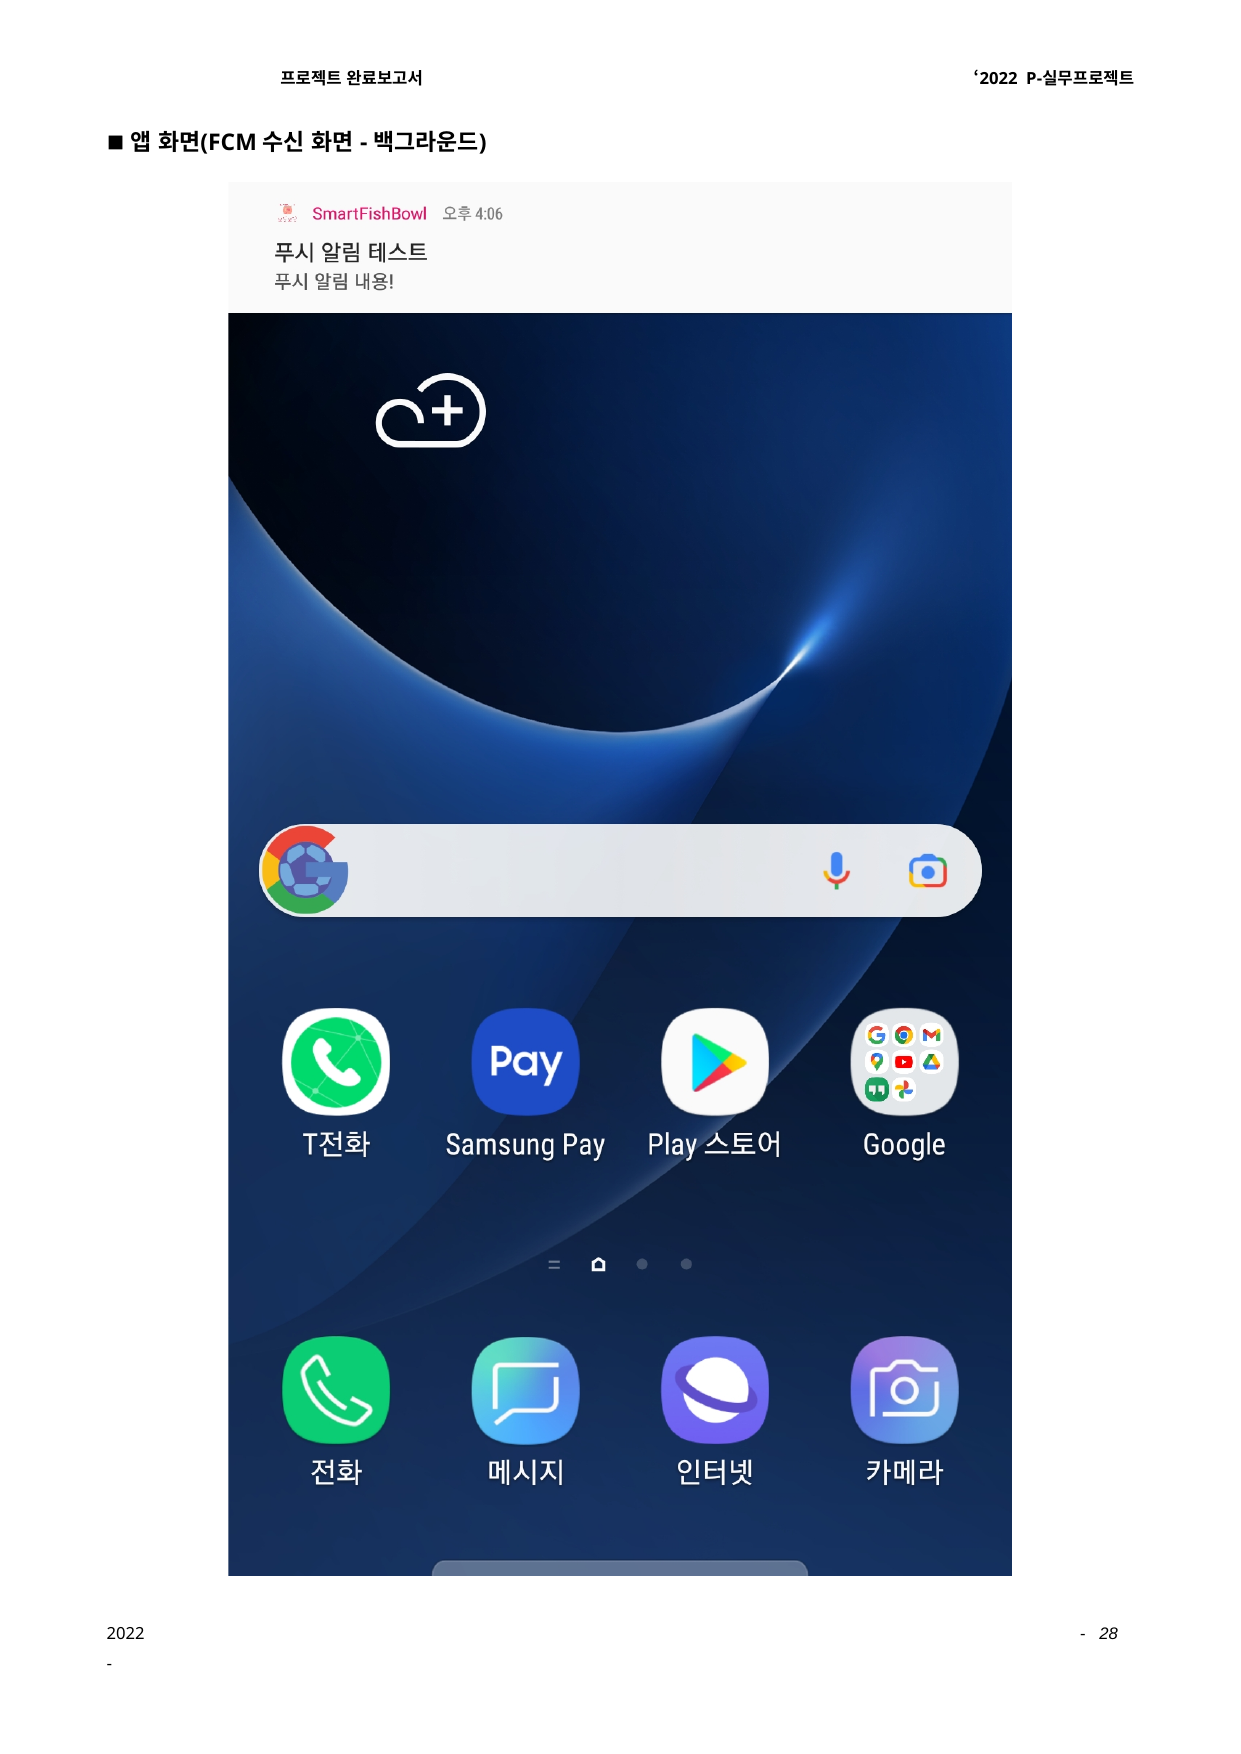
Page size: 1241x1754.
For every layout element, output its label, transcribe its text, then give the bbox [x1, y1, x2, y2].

picture [228, 182, 1012, 1576]
list 앱 화면(FCM 수신 화면 - 백그라운드) [106, 124, 1134, 157]
